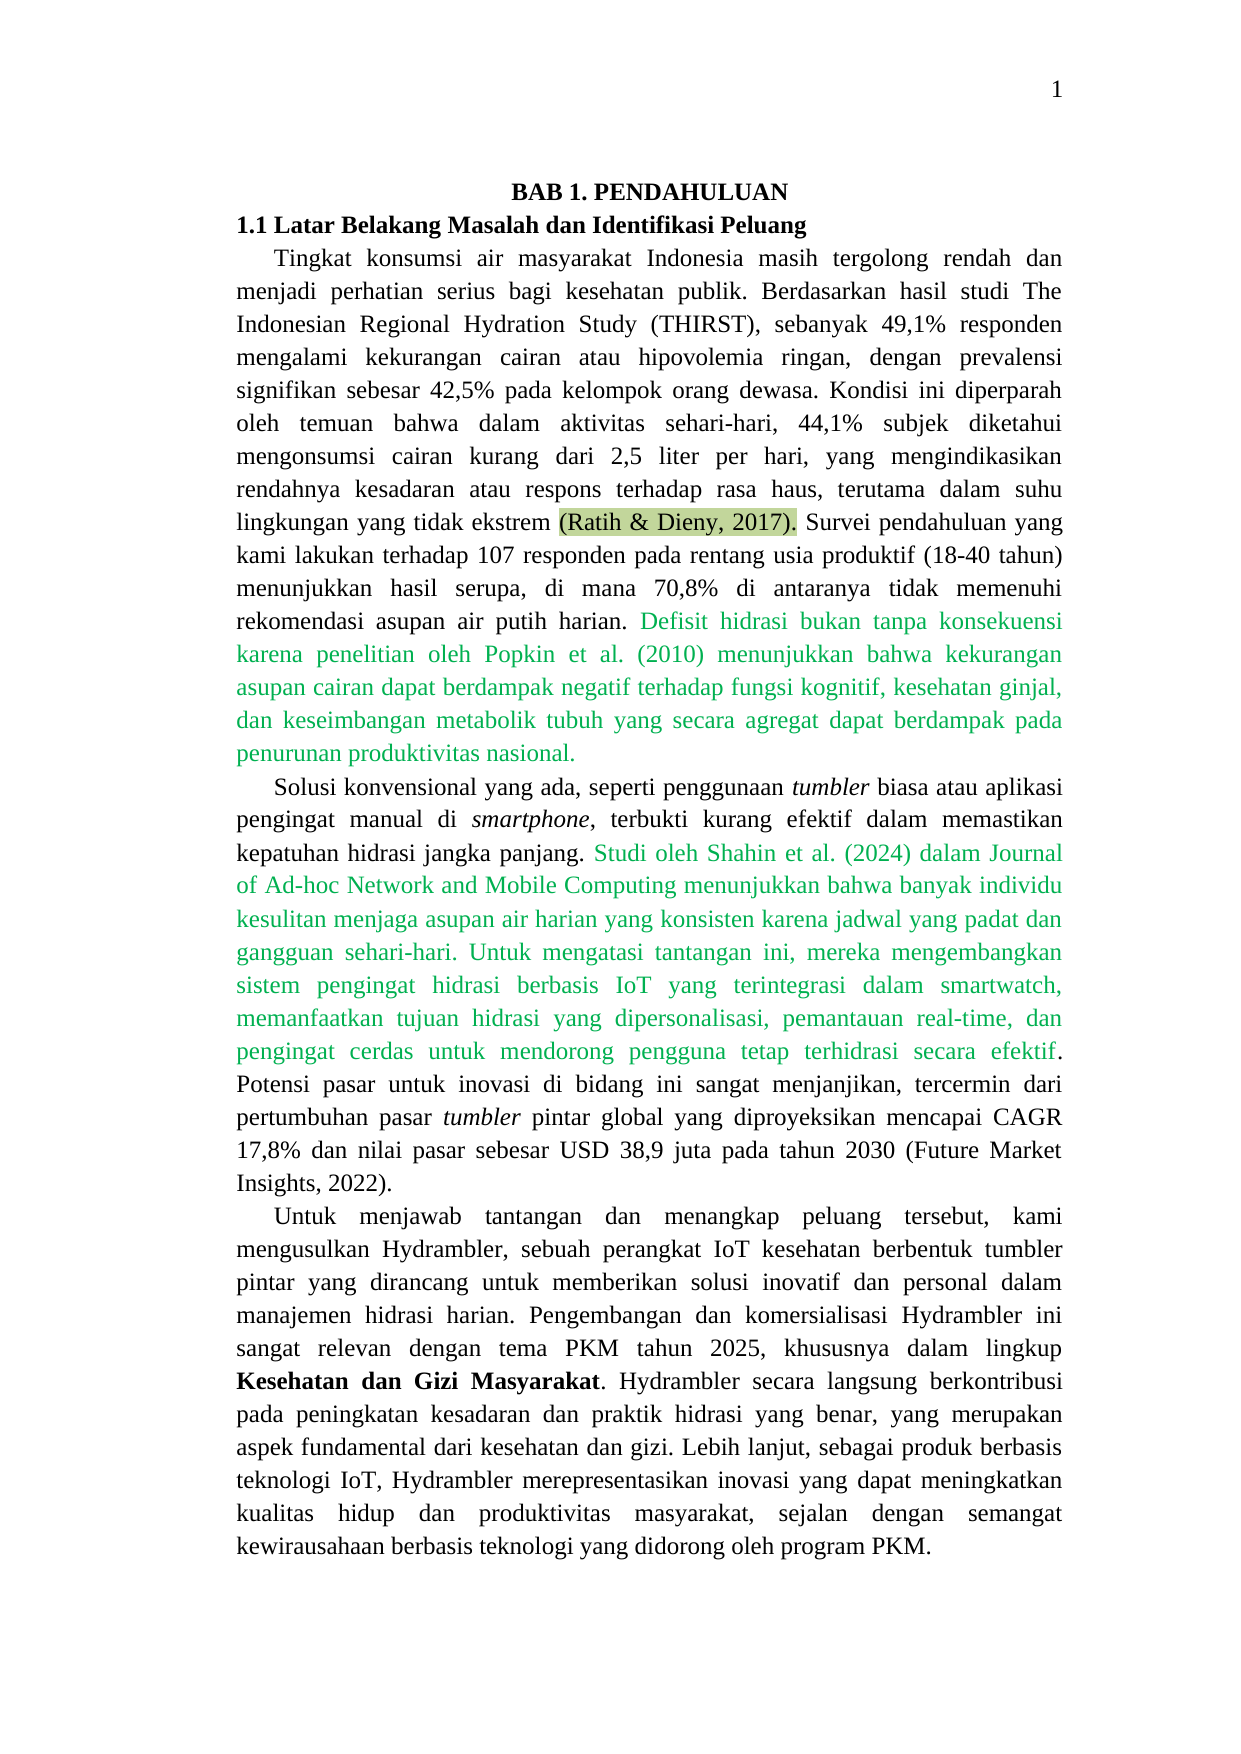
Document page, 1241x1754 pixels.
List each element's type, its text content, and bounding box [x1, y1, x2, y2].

subtitle Latar Belakang Masalah dan Identifikasi Peluang [236, 210, 1063, 239]
text Tingkat konsumsi air masyarakat Indonesia masih tergolong rendah dan menjadi perhatian serius bagi kesehatan publik. Berdasarkan hasil studi The Indonesian Regional Hydration Study (THIRST), sebanyak 49,1% responden mengalami kekurangan cairan atau hipovolemia ringan, dengan prevalensi signifikan sebesar 42,5% pada kelompok orang dewasa. Kondisi ini diperparah oleh temuan bahwa dalam aktivitas sehari-hari, 44,1% subjek diketahui mengonsumsi cairan kurang dari 2,5 liter per hari, yang mengindikasikan rendahnya kesadaran atau respons terhadap rasa haus, terutama dalam suhu lingkungan yang tidak ekstrem (Ratih & Dieny, 2017). Survei pendahuluan yang kami lakukan terhadap 107 responden pada rentang usia produktif (18-40 tahun) menunjukkan hasil serupa, di mana 70,8% di antaranya tidak memenuhi rekomendasi asupan air putih harian. Defisit hidrasi bukan tanpa konsekuensi karena penelitian oleh Popkin et al. (2010) menunjukkan bahwa kekurangan asupan cairan dapat berdampak negatif terhadap fungsi kognitif, kesehatan ginjal, dan keseimbangan metabolik tubuh yang secara agregat dapat berdampak pada penurunan produktivitas nasional. [236, 243, 1063, 767]
text Untuk menjawab tantangan dan menangkap peluang tersebut, kami mengusulkan Hydrambler, sebuah perangkat IoT kesehatan berbentuk tumbler pintar yang dirancang untuk memberikan solusi inovatif dan personal dalam manajemen hidrasi harian. Pengembangan dan komersialisasi Hydrambler ini sangat relevan dengan tema PKM tahun 2025, khususnya dalam lingkup Kesehatan dan Gizi Masyarakat. Hydrambler secara langsung berkontribusi pada peningkatan kesadaran dan praktik hidrasi yang benar, yang merupakan aspek fundamental dari kesehatan dan gizi. Lebih lanjut, sebagai produk berbasis teknologi IoT, Hydrambler merepresentasikan inovasi yang dapat meningkatkan kualitas hidup dan produktivitas masyarakat, sejalan dengan semangat kewirausahaan berbasis teknologi yang didorong oleh program PKM. [236, 1201, 1063, 1560]
subtitle BAB 1. PENDAHULUAN [236, 177, 1063, 206]
text Solusi konvensional yang ada, seperti penggunaan tumbler biasa atau aplikasi pengingat manual di smartphone, terbukti kurang efektif dalam memastikan kepatuhan hidrasi jangka panjang. Studi oleh Shahin et al. (2024) dalam Journal of Ad-hoc Network and Mobile Computing menunjukkan bahwa banyak individu kesulitan menjaga asupan air harian yang konsisten karena jadwal yang padat dan gangguan sehari-hari. Untuk mengatasi tantangan ini, mereka mengembangkan sistem pengingat hidrasi berbasis IoT yang terintegrasi dalam smartwatch, memanfaatkan tujuan hidrasi yang dipersonalisasi, pemantauan real-time, dan pengingat cerdas untuk mendorong pengguna tetap terhidrasi secara efektif. Potensi pasar untuk inovasi di bidang ini sangat menjanjikan, tercermin dari pertumbuhan pasar tumbler pintar global yang diproyeksikan mencapai CAGR 17,8% dan nilai pasar sebesar USD 38,9 juta pada tahun 2030 (Future Market Insights, 2022). [236, 772, 1063, 1197]
